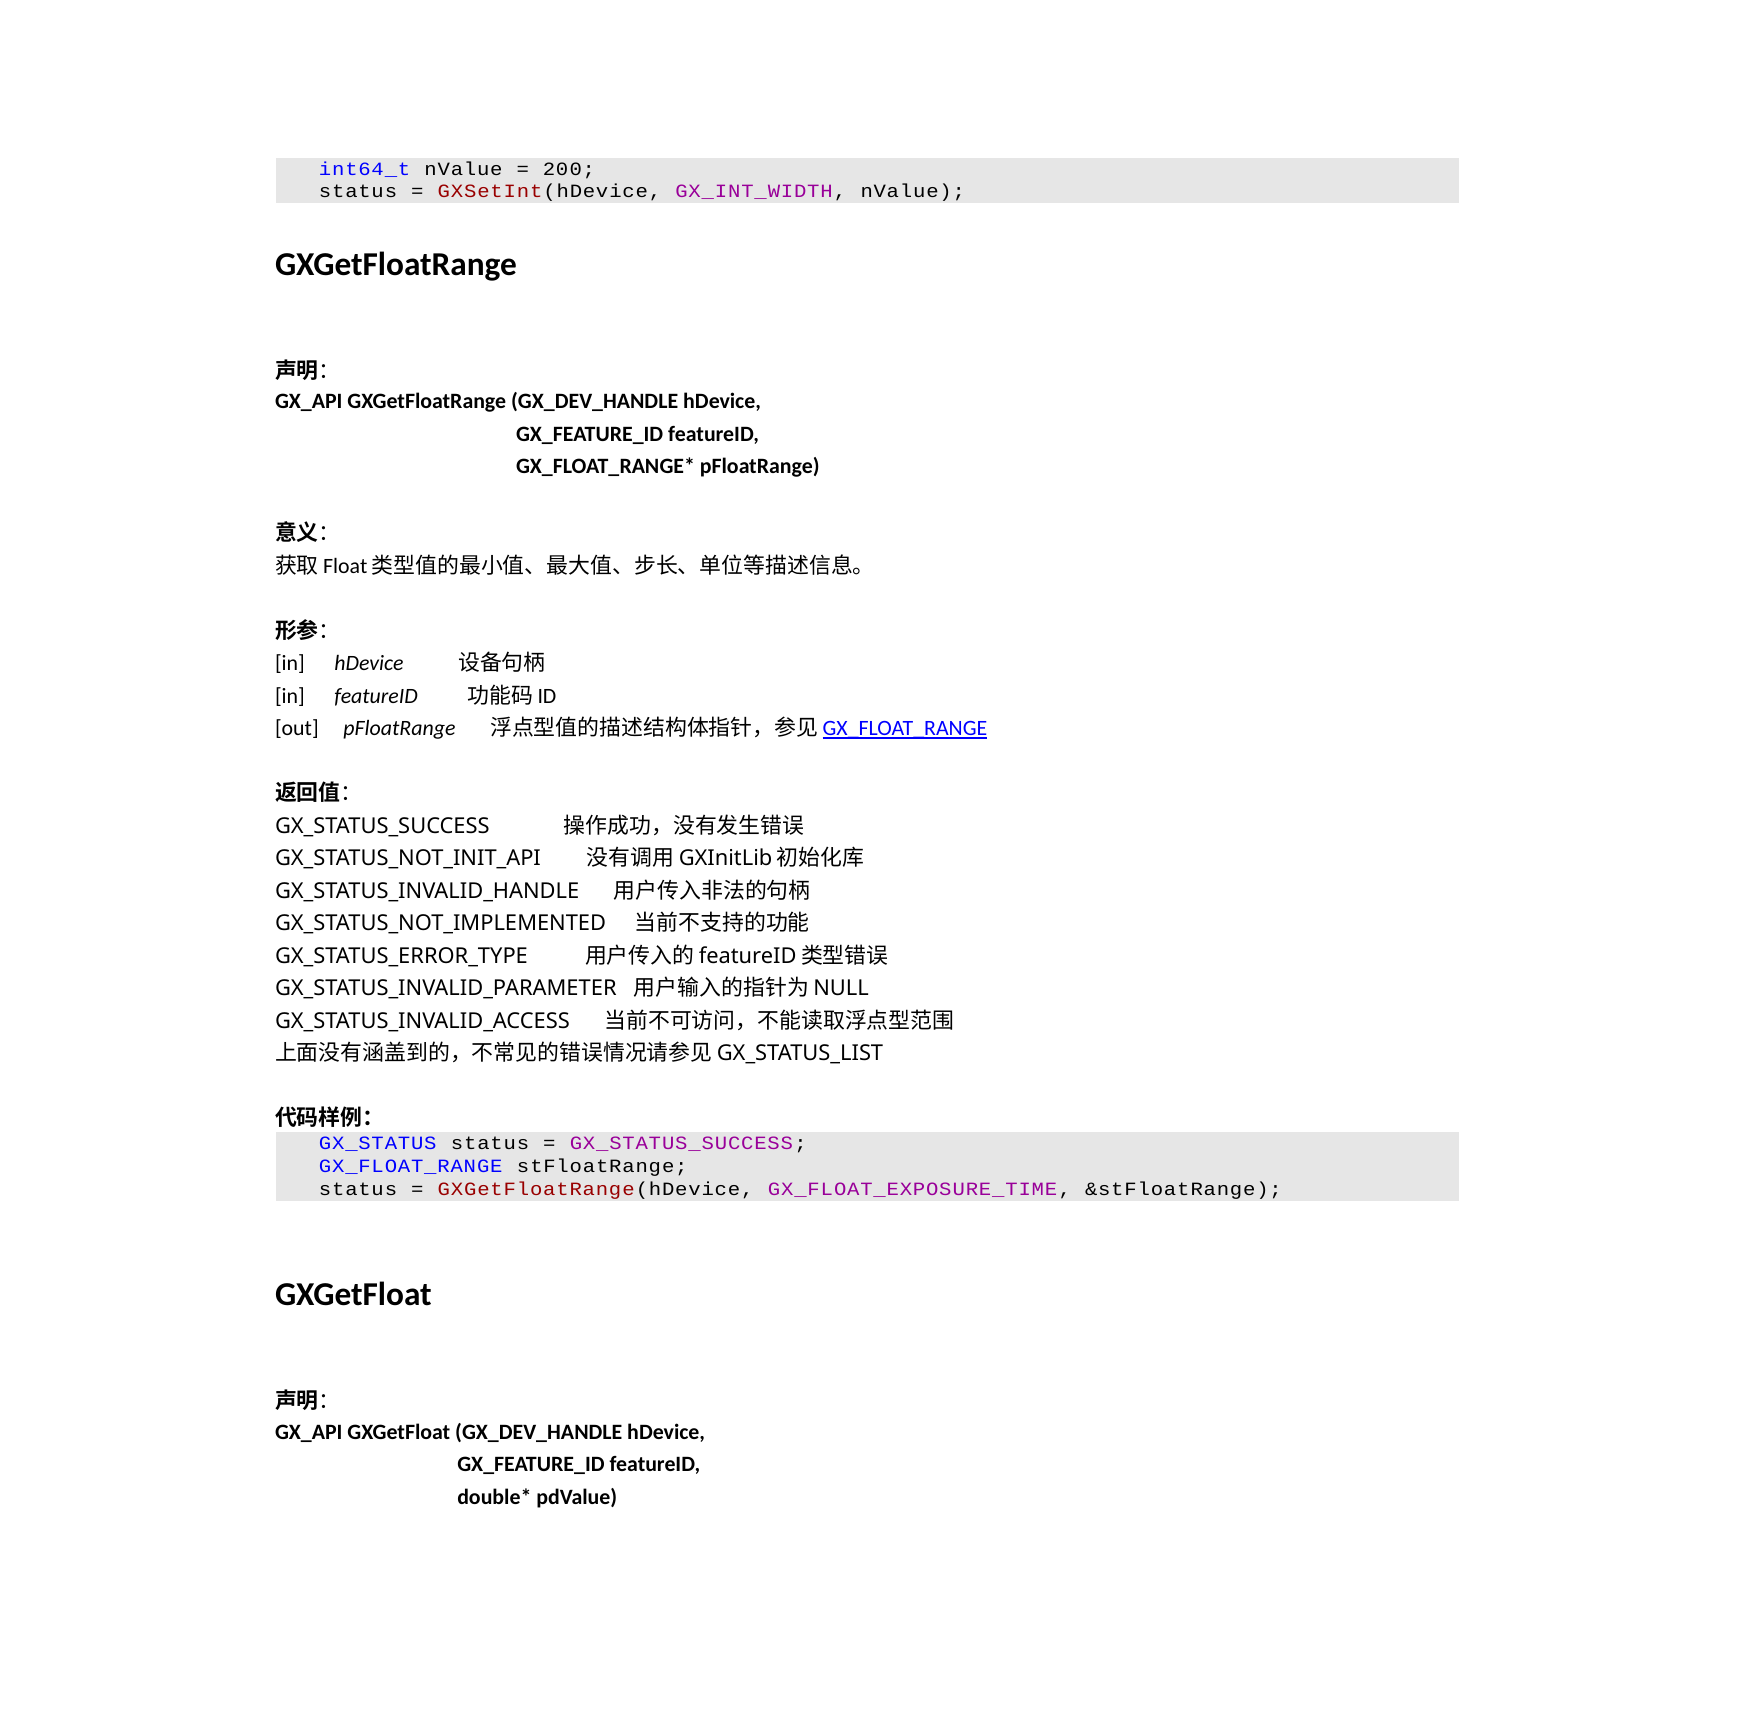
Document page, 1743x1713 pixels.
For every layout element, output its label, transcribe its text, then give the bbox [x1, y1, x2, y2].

text GX_STATUS_ERROR_TYPE 用户传入的featureID类型错误 [275, 937, 1459, 970]
subtitle GXGetFloat [275, 1261, 1459, 1326]
text GX_STATUS status = GX_STATUS_SUCCESS; [276, 1132, 1459, 1155]
text GX_STATUS_SUCCESS 操作成功，没有发生错误 [275, 807, 1459, 840]
text [in] hDevice 设备句柄 [275, 645, 1459, 677]
text 声明： [275, 1382, 1459, 1415]
text 形参： [275, 612, 1459, 645]
text GX_API GXGetFloatRange (GX_DEV_HANDLE hDevice, [275, 385, 1459, 417]
text double* pdValue) [275, 1480, 1459, 1512]
text 上面没有涵盖到的，不常见的错误情况请参见GX_STATUS_LIST [275, 1035, 1459, 1067]
text GX_FEATURE_ID featureID, [275, 417, 1459, 450]
text GX_FEATURE_ID featureID, [275, 1447, 1459, 1480]
text [out] pFloatRange 浮点型值的描述结构体指针，参见GX_FLOAT_RANGE [275, 710, 1459, 742]
text GX_STATUS_INVALID_HANDLE 用户传入非法的句柄 [275, 872, 1459, 905]
text 获取Float类型值的最小值、最大值、步长、单位等描述信息。 [275, 547, 1459, 580]
text GX_FLOAT_RANGE stFloatRange; [276, 1155, 1459, 1178]
subtitle GXGetFloatRange [275, 231, 1459, 296]
text GX_FLOAT_RANGE* pFloatRange) [275, 450, 1459, 482]
text 返回值： [275, 775, 1459, 807]
text 代码样例： [275, 1100, 1459, 1132]
text status = GXSetInt(hDevice, GX_INT_WIDTH, nValue); [276, 181, 1459, 203]
text status = GXGetFloatRange(hDevice, GX_FLOAT_EXPOSURE_TIME, &stFloatRange); [276, 1178, 1459, 1201]
text 意义： [275, 515, 1459, 547]
text GX_API GXGetFloat (GX_DEV_HANDLE hDevice, [275, 1415, 1459, 1447]
text int64_t nValue = 200; [276, 158, 1459, 181]
text 声明： [275, 352, 1459, 385]
text GX_STATUS_NOT_IMPLEMENTED 当前不支持的功能 [275, 905, 1459, 937]
text GX_STATUS_INVALID_ACCESS 当前不可访问，不能读取浮点型范围 [275, 1002, 1459, 1035]
text [in] featureID 功能码ID [275, 677, 1459, 710]
text GX_STATUS_NOT_INIT_API 没有调用GXInitLib初始化库 [275, 840, 1459, 872]
text GX_STATUS_INVALID_PARAMETER 用户输入的指针为NULL [275, 970, 1459, 1002]
